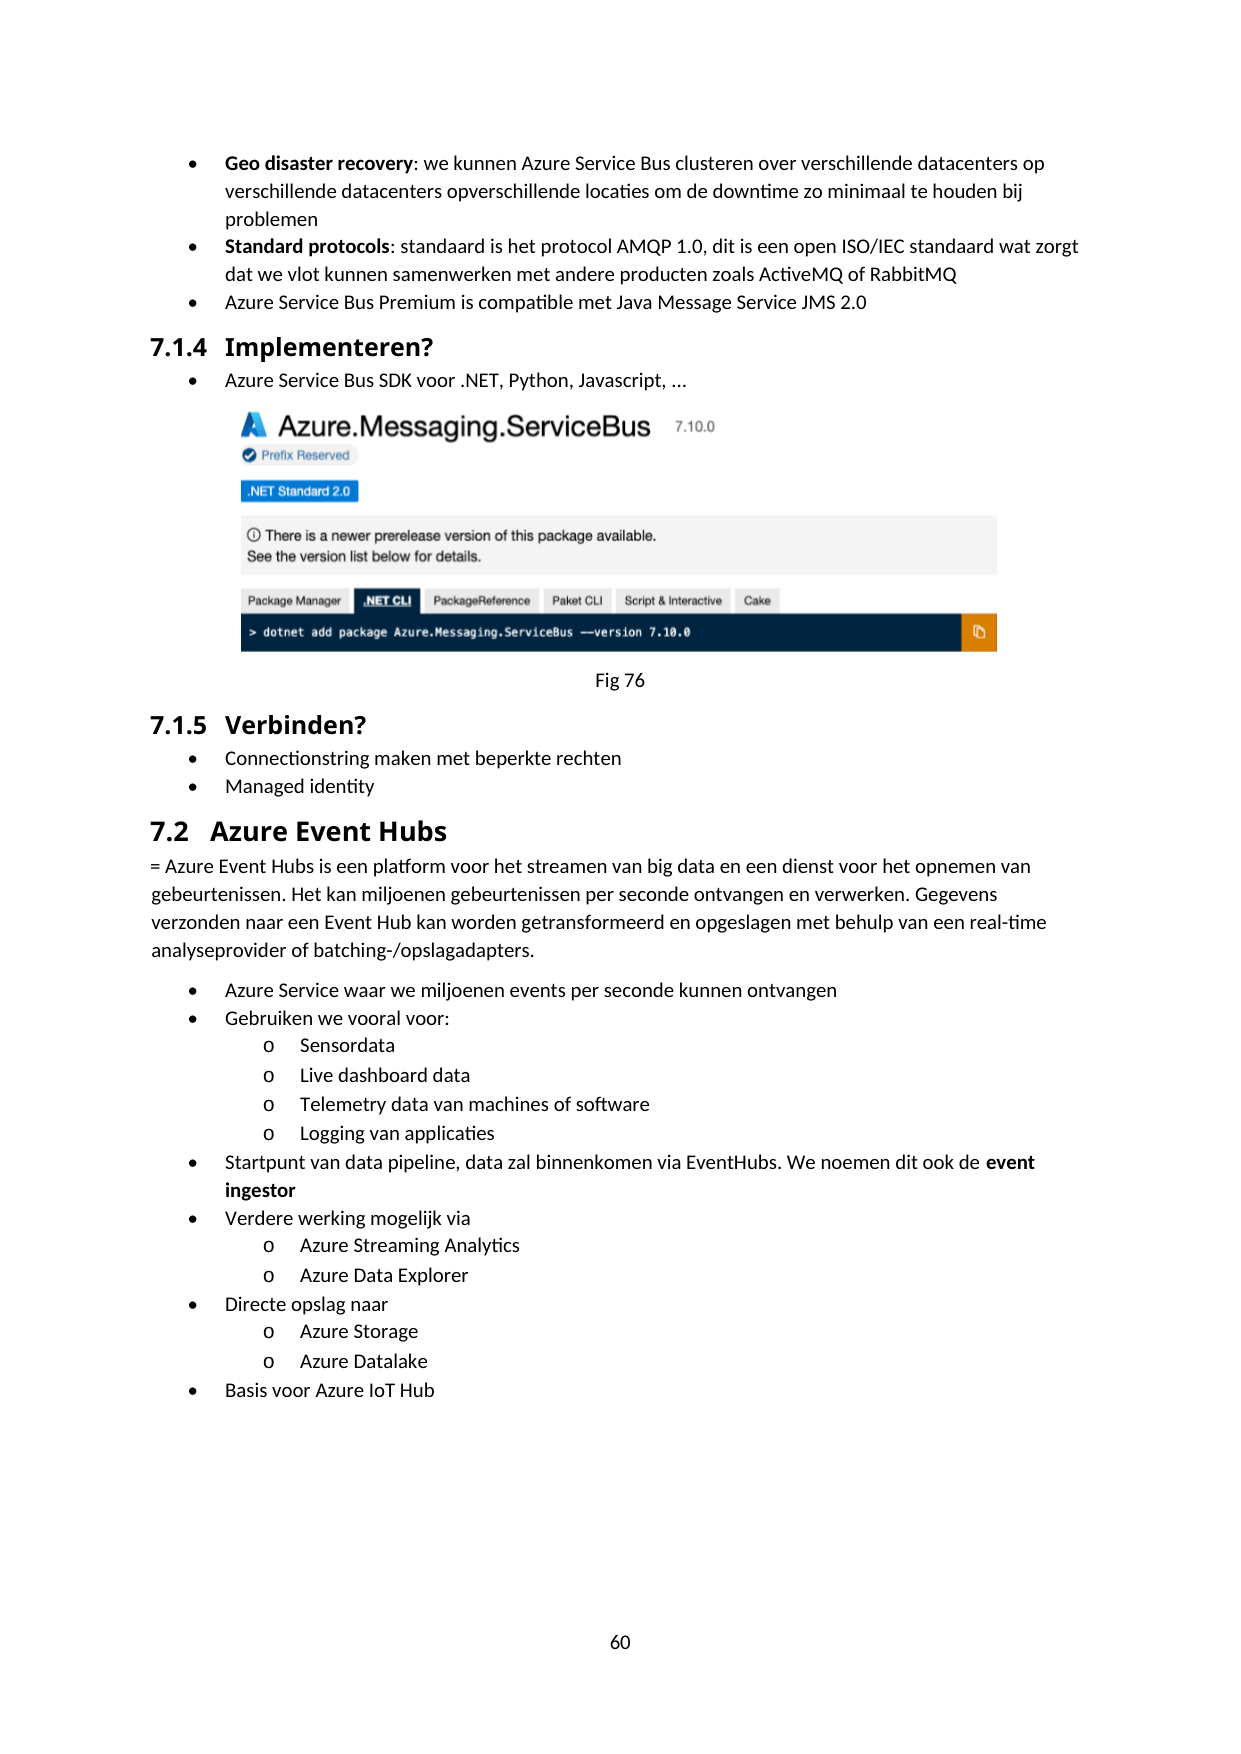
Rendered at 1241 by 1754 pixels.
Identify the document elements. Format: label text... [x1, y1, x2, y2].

text Fig 76 [150, 668, 1090, 693]
list Directe opslag naar [187, 1291, 1090, 1316]
list Basis voor Azure IoT Hub [187, 1377, 1090, 1402]
list Startpunt van data pipeline, data zal binnenkomen via EventHubs. We noemen dit ook de event ingestor [187, 1149, 1090, 1202]
subtitle Implementeren? [150, 329, 1090, 363]
list Connectionstring maken met beperkte rechten [187, 745, 1090, 770]
list Azure Storage [262, 1319, 1090, 1345]
picture [241, 406, 1000, 654]
list Geo disaster recovery: we kunnen Azure Service Bus clusteren over verschillende datacenters op verschillende datacenters opverschillende locaties om de downtime zo minimaal te houden bij problemen [187, 150, 1090, 231]
list Azure Service Bus SDK voor .NET, Python, Javascript, ... [187, 367, 1090, 392]
list Telemetry data van machines of software [262, 1091, 1090, 1117]
text = Azure Event Hubs is een platform voor het streamen van big data en een dienst voor het opnemen van gebeurtenissen. Het kan miljoenen gebeurtenissen per seconde ontvangen en verwerken. Gegevens verzonden naar een Event Hub kan worden getransformeerd en opgeslagen met behulp van een real-time analyseprovider of batching-/opslagadapters. [150, 853, 1090, 962]
list Azure Data Explorer [262, 1262, 1090, 1288]
list Azure Datalake [262, 1348, 1090, 1374]
list Sensordata [262, 1033, 1090, 1059]
subtitle Azure Event Hubs [150, 813, 1090, 849]
list Azure Service waar we miljoenen events per seconde kunnen ontvangen [187, 977, 1090, 1002]
subtitle Verbinden? [150, 707, 1090, 742]
list Verdere werking mogelijk via [187, 1205, 1090, 1230]
list Gebruiken we vooral voor: [187, 1005, 1090, 1030]
list Logging van applicaties [262, 1120, 1090, 1146]
list Standard protocols: standaard is het protocol AMQP 1.0, dit is een open ISO/IEC standaard wat zorgt dat we vlot kunnen samenwerken met andere producten zoals ActiveMQ of RabbitMQ [187, 234, 1090, 287]
list Azure Streaming Analytics [262, 1233, 1090, 1259]
list Azure Service Bus Premium is compatible met Java Message Service JMS 2.0 [187, 289, 1090, 315]
list Managed identity [187, 773, 1090, 798]
list Live dashboard data [262, 1062, 1090, 1088]
